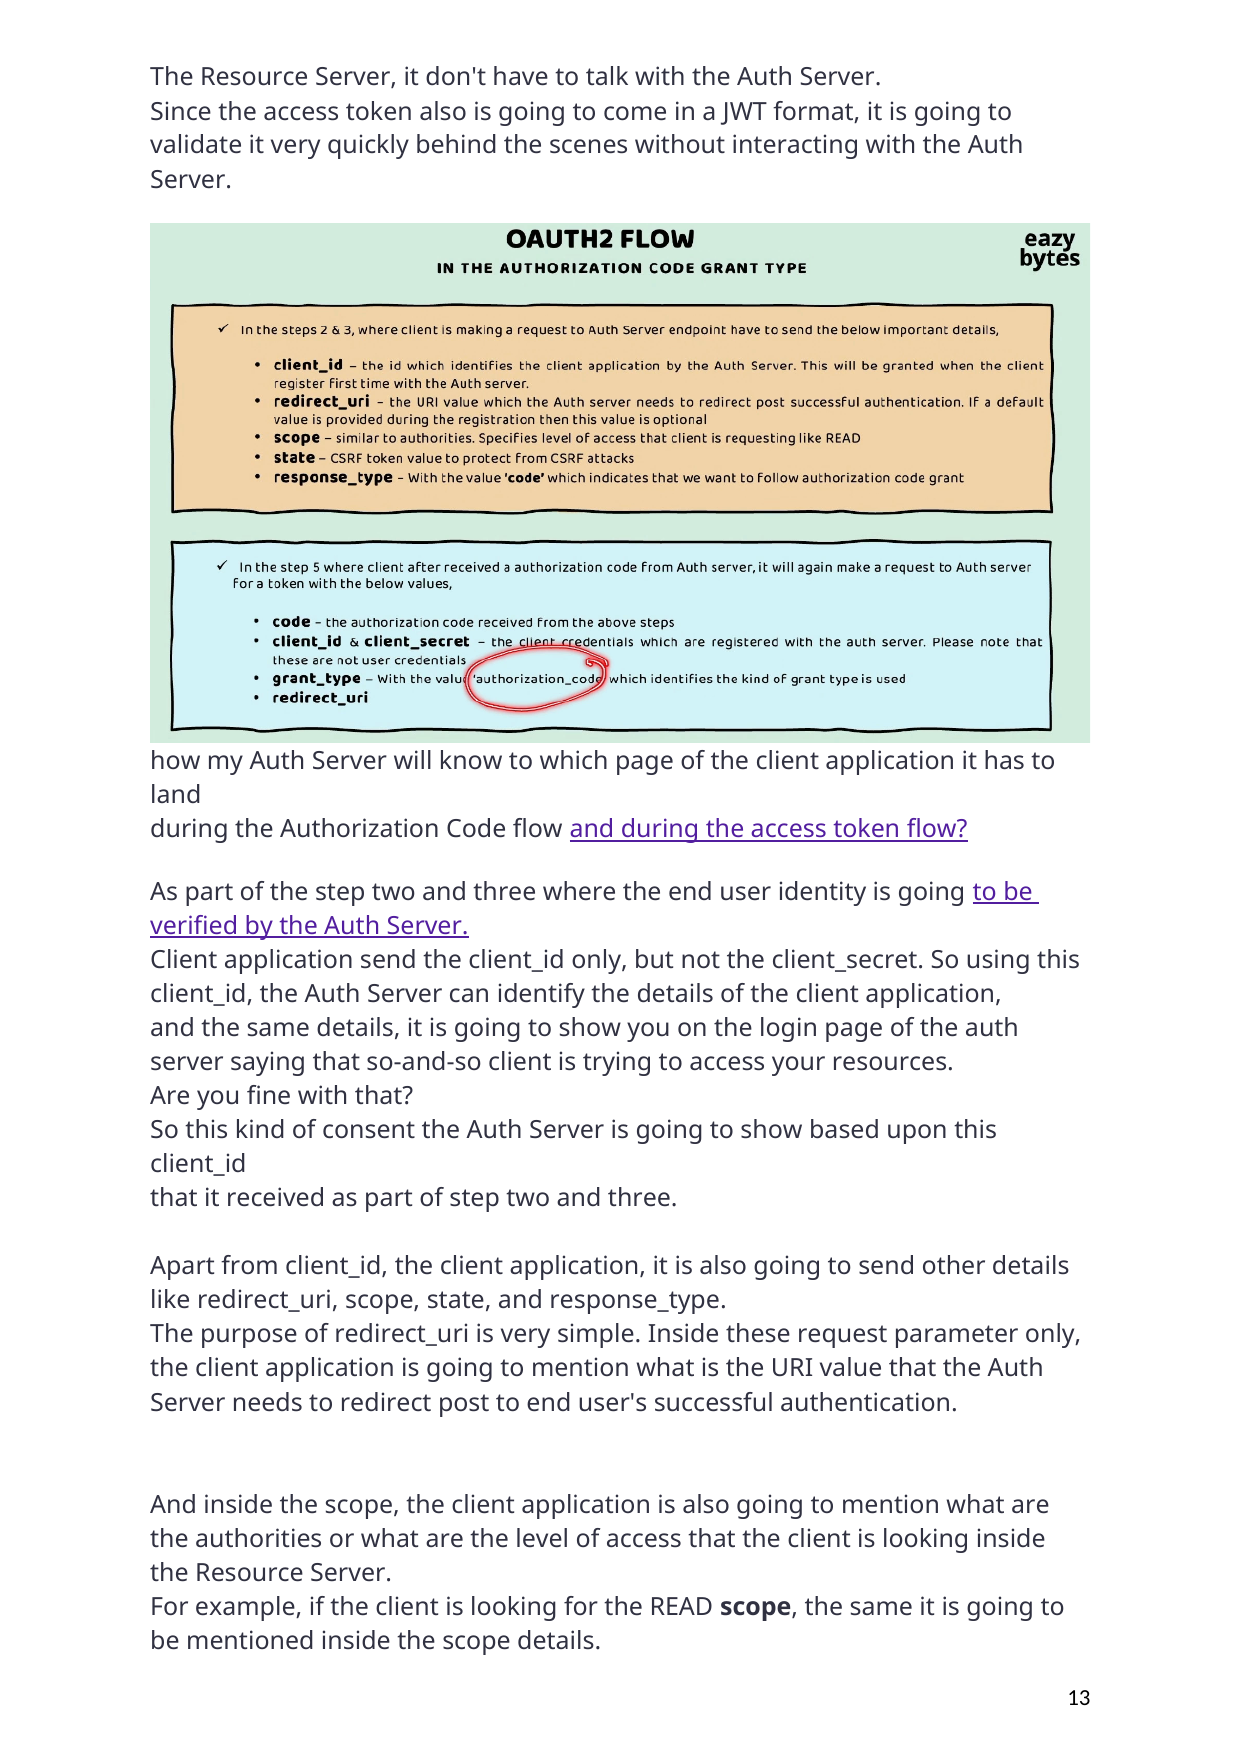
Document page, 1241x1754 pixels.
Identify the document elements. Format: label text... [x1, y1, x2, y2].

text that it received as part of step two and three. [150, 1180, 1090, 1214]
text For example, if the client is looking for the READ scope, the same it is going to be mentioned inside the scope details. [150, 1588, 1090, 1657]
text And inside the scope, the client application is also going to mention what are the authorities or what are the level of access that the client is looking inside the Resource Server. [150, 1486, 1090, 1588]
text how my Auth Server will know to which page of the client application it has to land [150, 743, 1090, 811]
text So this kind of consent the Auth Server is going to show based upon this client_id [150, 1112, 1090, 1180]
text the client application is going to mention what is the URI value that the Auth Server needs to redirect post to end user's successful authentication. [150, 1350, 1090, 1418]
text and the same details, it is going to show you on the login page of the auth server saying that so-and-so client is trying to access your resources. [150, 1009, 1090, 1078]
picture [150, 223, 1091, 743]
text Since the access token also is going to come in a JWT format, it is going to validate it very quickly behind the scenes without interacting with the Auth Server. [150, 93, 1090, 195]
text Are you fine with that? [150, 1078, 1090, 1112]
text Apart from client_id, the client application, it is also going to send other details like redirect_uri, scope, state, and response_type. [150, 1248, 1090, 1316]
text during the Authorization Code flow and during the access token flow? [150, 811, 1090, 845]
text Client application send the client_id only, but not the client_secret. So using this client_id, the Auth Server can identify the details of the client application, [150, 941, 1090, 1009]
text The Resource Server, it don't have to talk with the Auth Server. [150, 59, 1090, 93]
text As part of the step two and three where the end user identity is going to be verified by the Auth Server. [150, 873, 1090, 941]
text The purpose of redirect_uri is very simple. Inside these request parameter only, [150, 1316, 1090, 1350]
